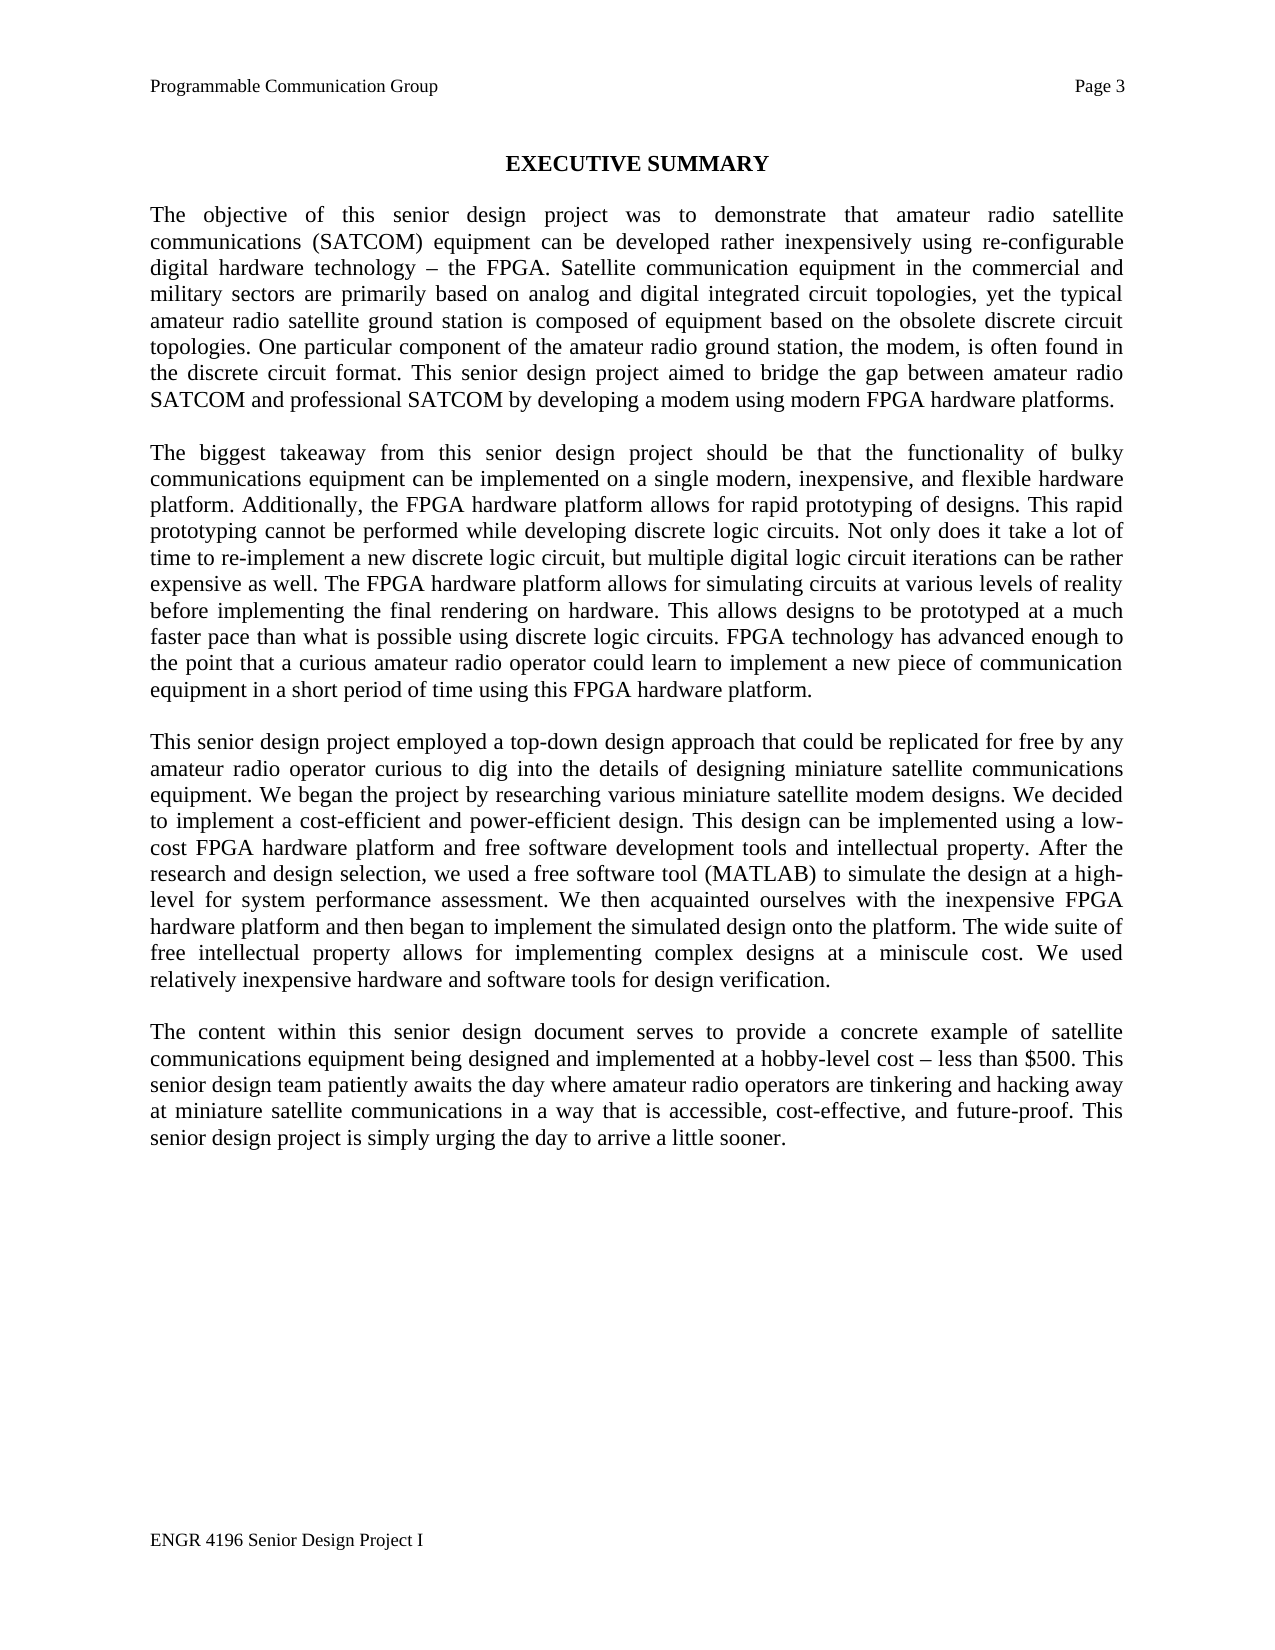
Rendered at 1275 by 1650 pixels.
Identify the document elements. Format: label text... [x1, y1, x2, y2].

text This senior design project employed a top-down design approach that could be replicated for free by any amateur radio operator curious to dig into the details of designing miniature satellite communications equipment. We began the project by researching various miniature satellite modem designs. We decided to implement a cost-efficient and power-efficient design. This design can be implemented using a low-cost FPGA hardware platform and free software development tools and intellectual property. After the research and design selection, we used a free software tool (MATLAB) to simulate the design at a high-level for system performance assessment. We then acquainted ourselves with the inexpensive FPGA hardware platform and then began to implement the simulated design onto the platform. The wide suite of free intellectual property allows for implementing complex designs at a miniscule cost. We used relatively inexpensive hardware and software tools for design verification. [150, 728, 1125, 992]
text The content within this senior design document serves to provide a concrete example of satellite communications equipment being designed and implemented at a hobby-level cost – less than $500. This senior design team patiently awaits the day where amateur radio operators are tinkering and hacking away at miniature satellite communications in a way that is accessible, cost-effective, and future-proof. This senior design project is simply urging the day to arrive a little sooner. [150, 1018, 1125, 1150]
text The biggest takeaway from this senior design project should be that the functionality of bulky communications equipment can be implemented on a single modern, inexpensive, and flexible hardware platform. Additionally, the FPGA hardware platform allows for rapid prototyping of designs. This rapid prototyping cannot be performed while developing discrete logic circuits. Not only does it take a lot of time to re-implement a new discrete logic circuit, but multiple digital logic circuit iterations can be rather expensive as well. The FPGA hardware platform allows for simulating circuits at various levels of reality before implementing the final rendering on hardware. This allows designs to be prototyped at a much faster pace than what is possible using discrete logic circuits. FPGA technology has advanced enough to the point that a curious amateur radio operator could learn to implement a new piece of communication equipment in a short period of time using this FPGA hardware platform. [150, 438, 1125, 702]
text Executive Summary [150, 150, 1125, 176]
text The objective of this senior design project was to demonstrate that amateur radio satellite communications (SATCOM) equipment can be developed rather inexpensively using re-configurable digital hardware technology – the FPGA. Satellite communication equipment in the commercial and military sectors are primarily based on analog and digital integrated circuit topologies, yet the typical amateur radio satellite ground station is composed of equipment based on the obsolete discrete circuit topologies. One particular component of the amateur radio ground station, the modem, is often found in the discrete circuit format. This senior design project aimed to bridge the gap between amateur radio SATCOM and professional SATCOM by developing a modem using modern FPGA hardware platforms. [150, 201, 1125, 412]
